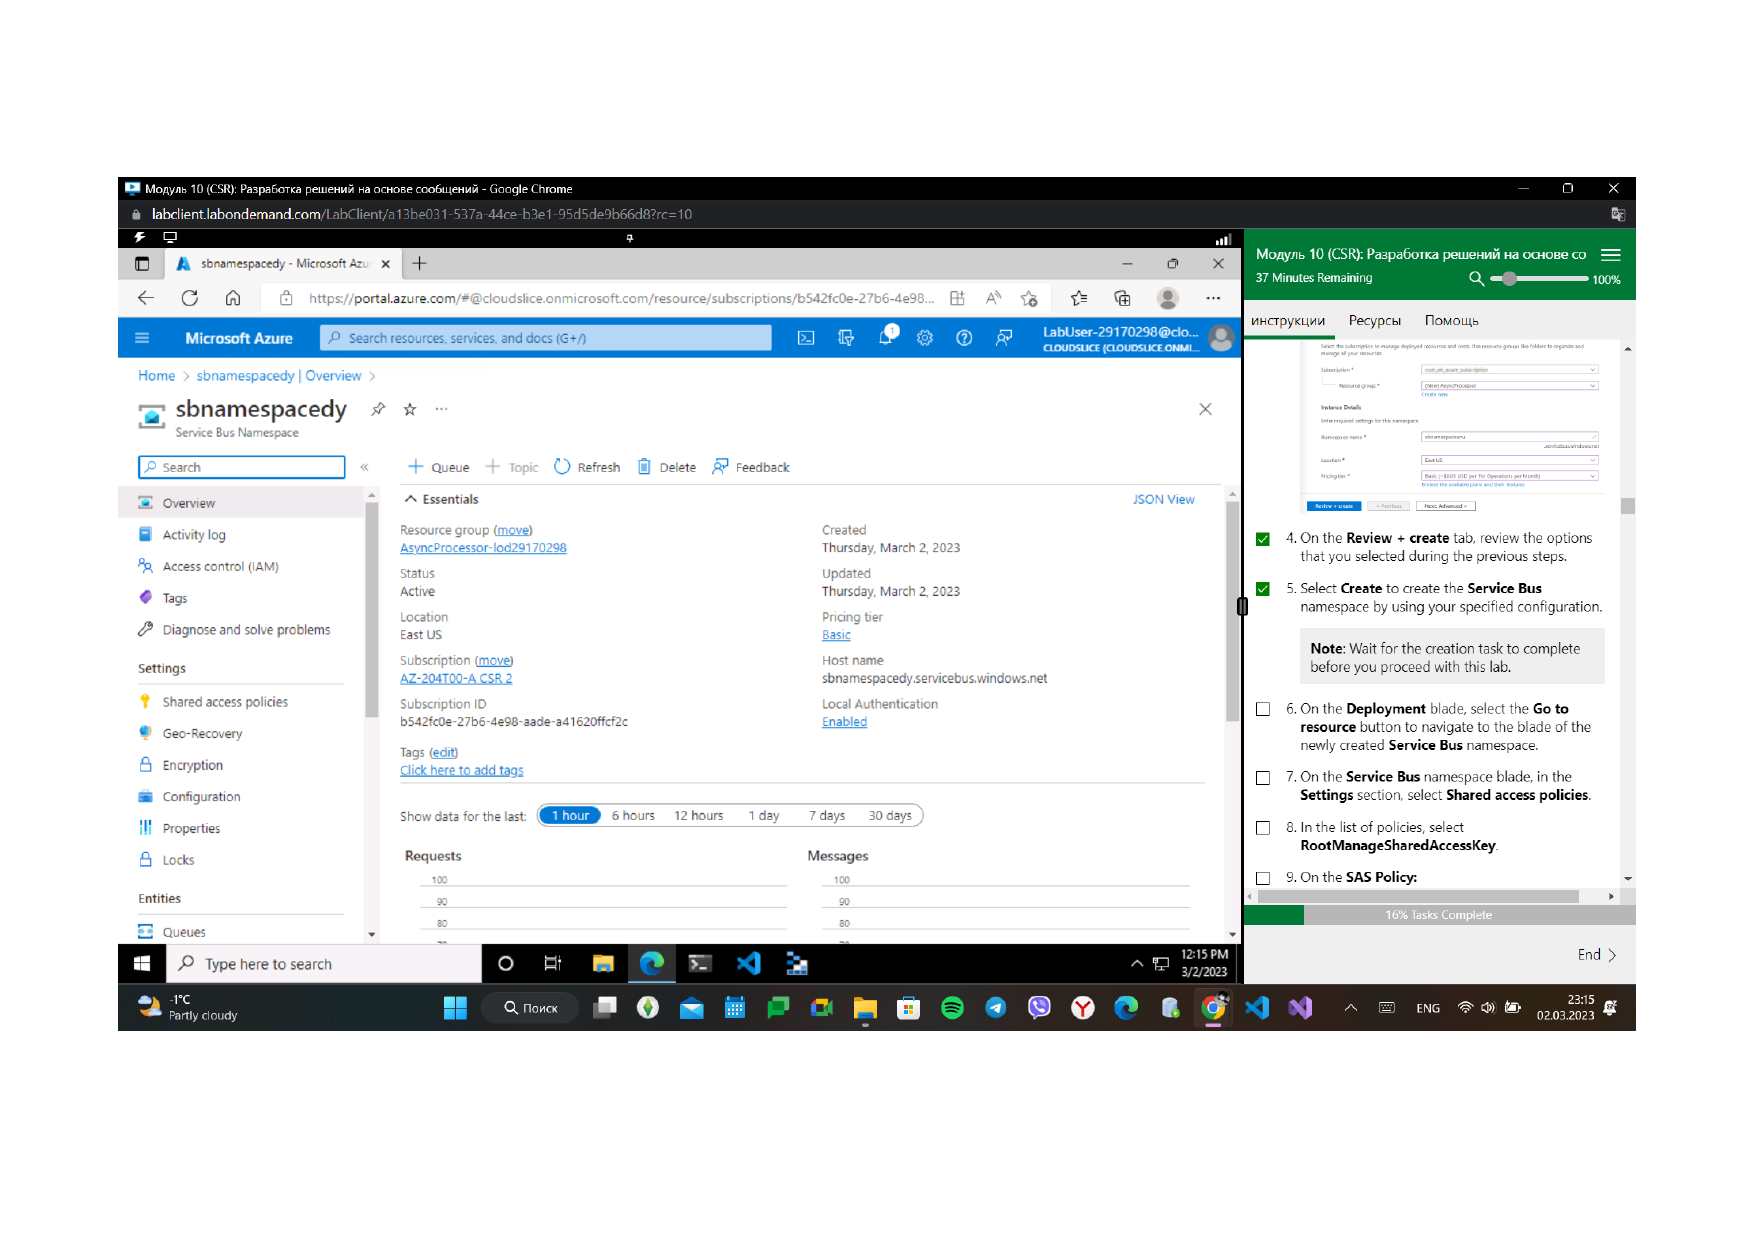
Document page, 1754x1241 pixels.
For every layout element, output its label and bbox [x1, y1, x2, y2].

picture [118, 177, 1636, 1031]
